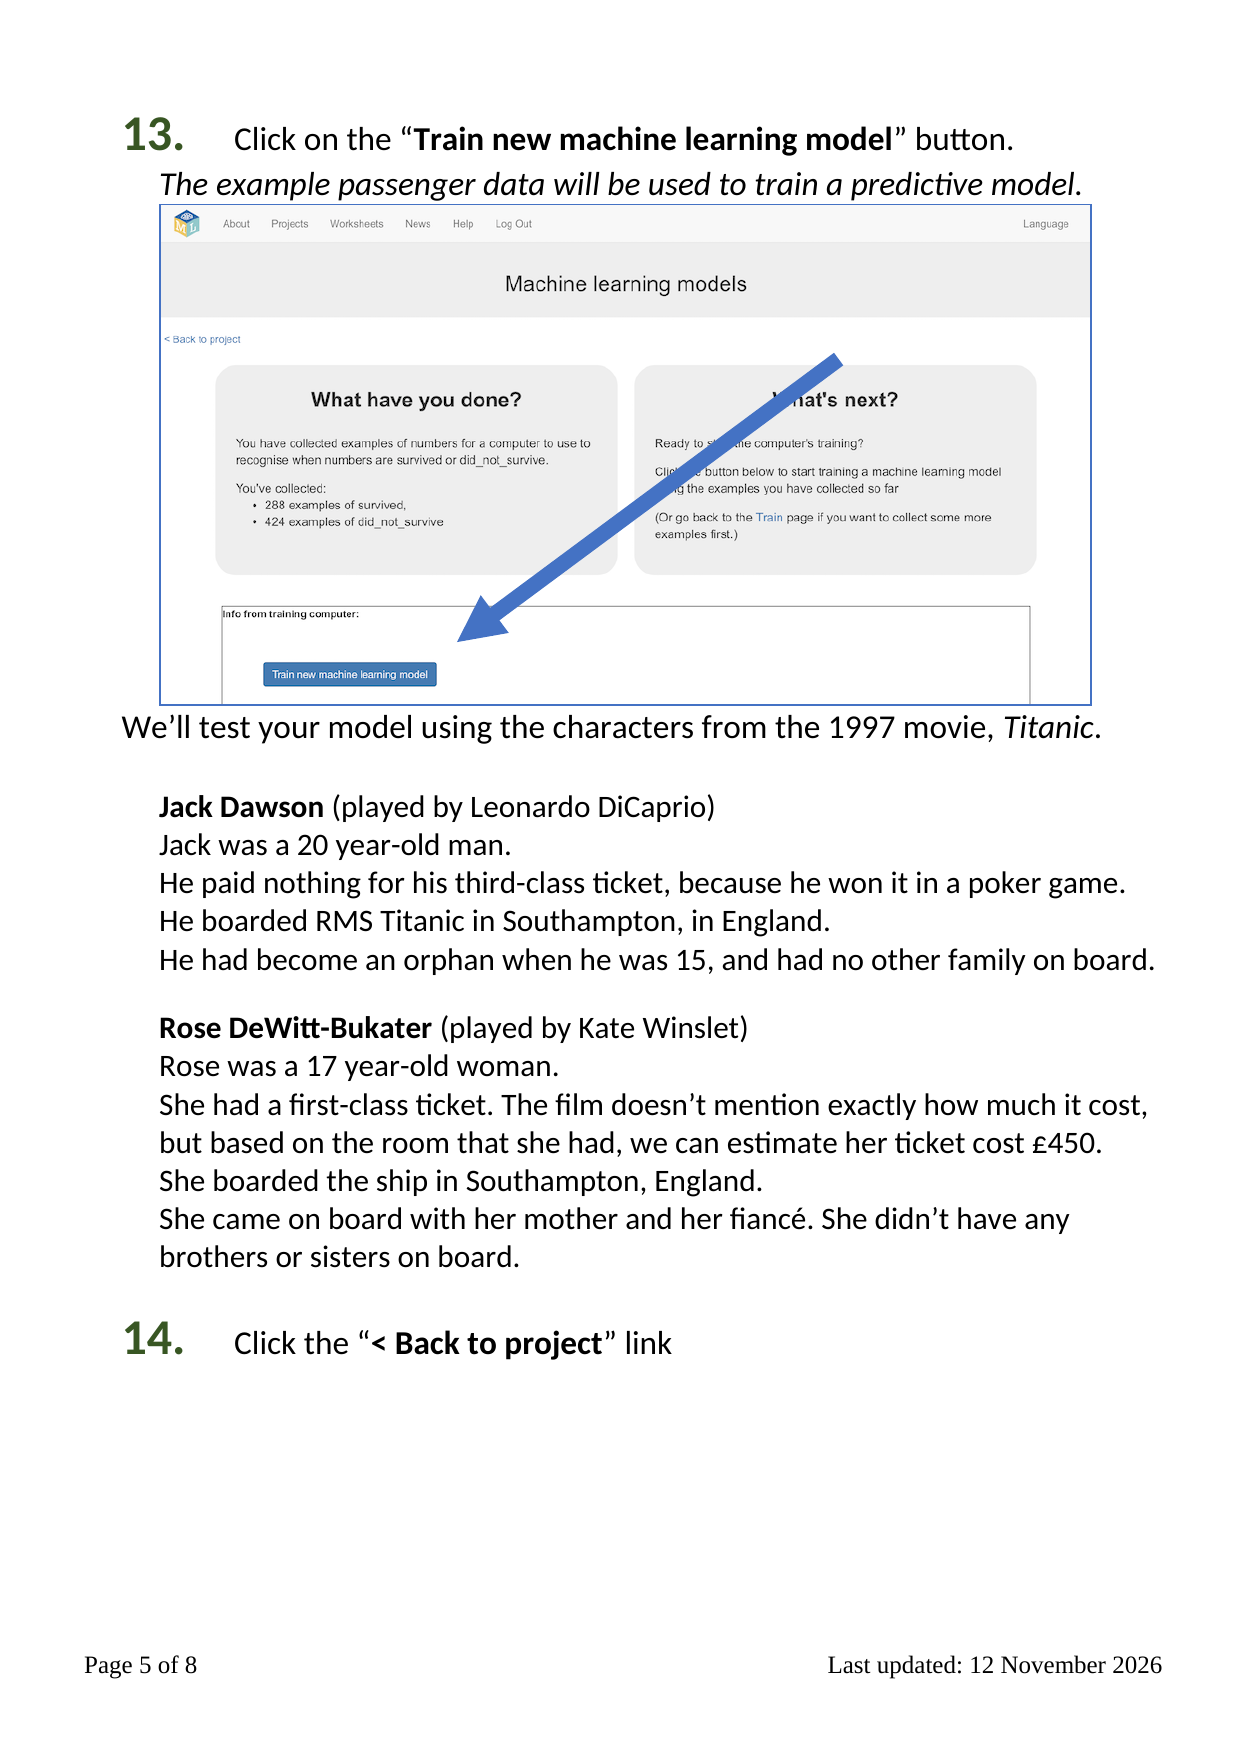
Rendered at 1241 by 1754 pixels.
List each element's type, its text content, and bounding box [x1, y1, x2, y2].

picture [161, 205, 1090, 704]
text Rose DeWitt-Bukater (played by Kate Winslet) Rose was a 17 year-old woman. [159, 1008, 1164, 1084]
text She had a first-class ticket. The film doesn’t mention exactly how much it cost, but based on the room that she had, we can estimate her ticket cost £450. [159, 1084, 1164, 1161]
text She came on board with her mother and her fiancé. She didn’t have any brothers or sisters on board. [159, 1199, 1164, 1306]
list Click the “< Back to project” link [121, 1306, 1164, 1367]
text She boarded the ship in Southampton, England. [159, 1161, 1164, 1199]
text We’ll test your model using the characters from the 1997 movie, Titanic. [121, 706, 1164, 746]
text Jack Dawson (played by Leonardo DiCaprio) [159, 746, 1164, 825]
text Jack was a 20 year-old man. He paid nothing for his third-class ticket, because he won it in a poker game. He boarded RMS Titanic in Southampton, in England. He had become an orphan when he was 15, and had no other family on board. [159, 825, 1164, 1008]
